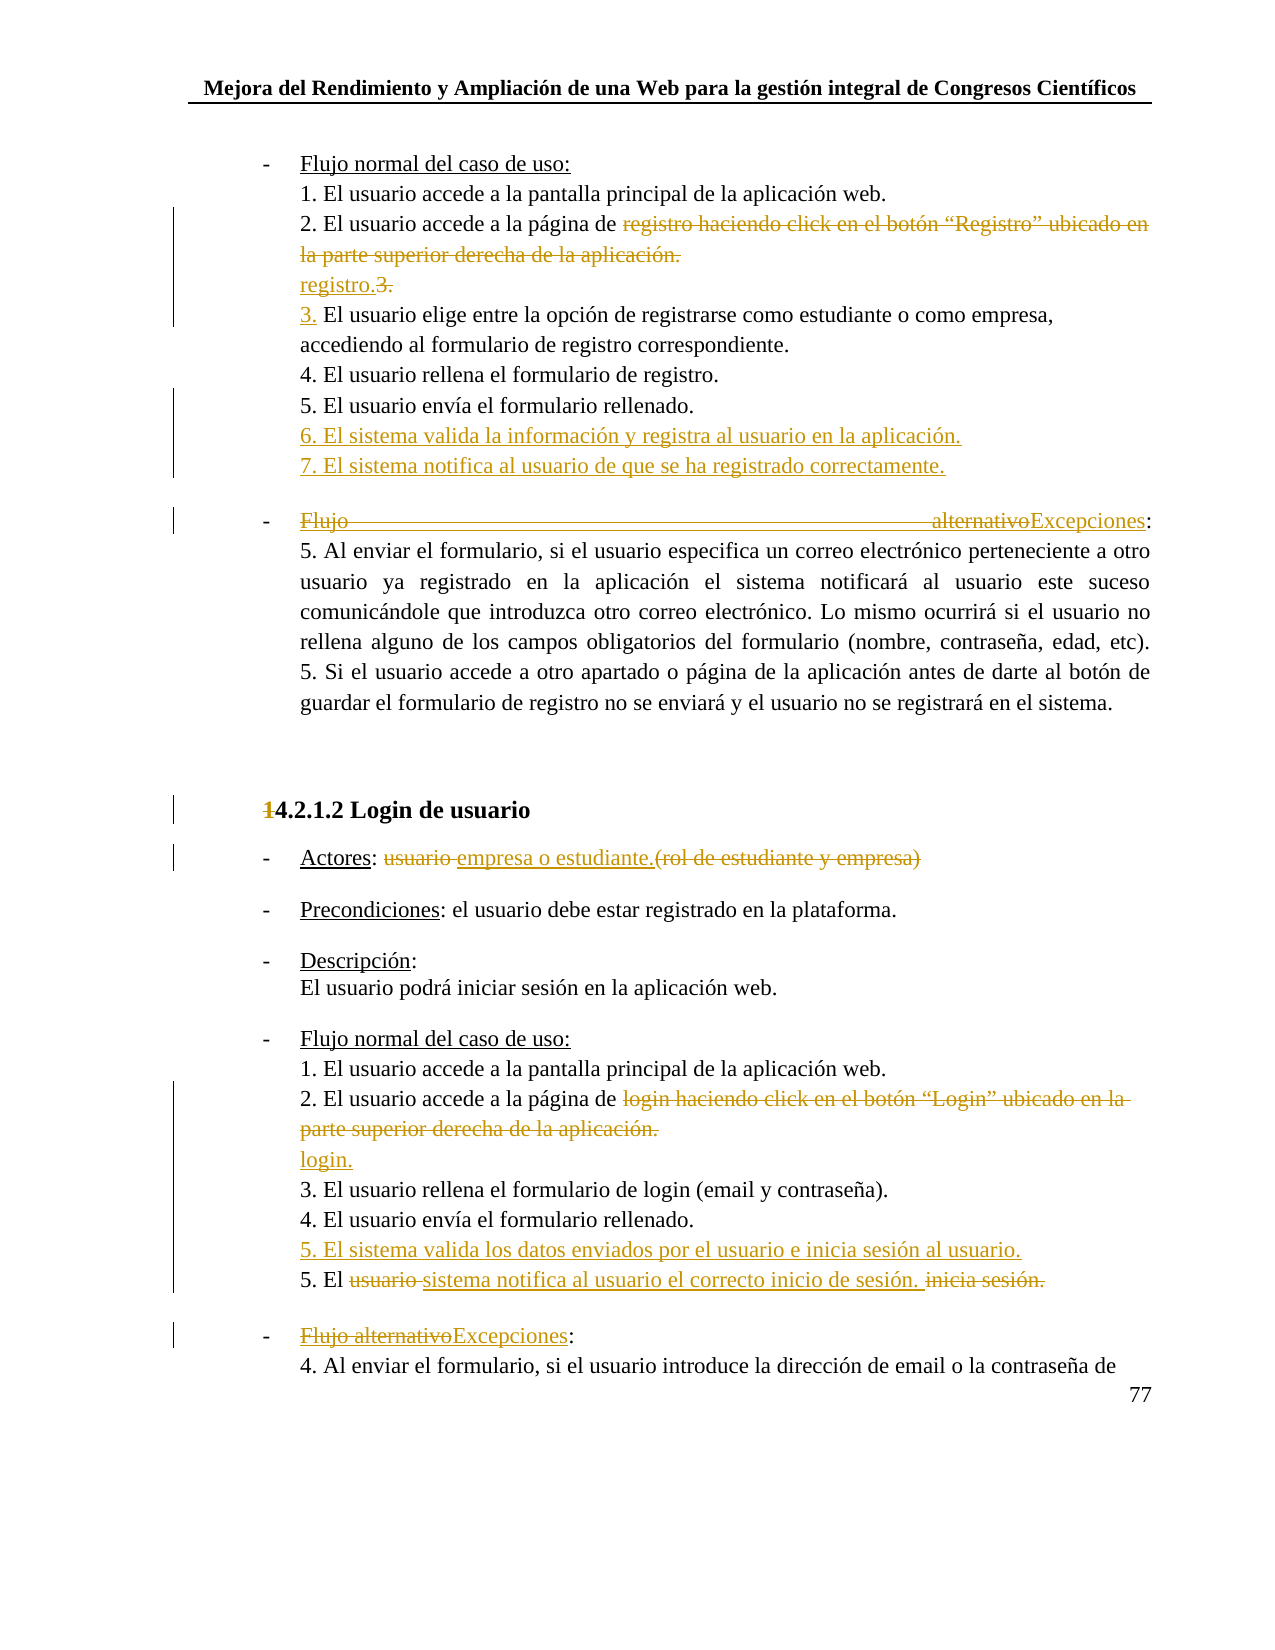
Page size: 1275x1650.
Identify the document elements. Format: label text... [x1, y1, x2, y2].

list : 5. Al enviar el formulario, si el usuario especifica un correo electrónico perteneciente a otro usuario ya registrado en la aplicación el sistema notificará al usuario este suceso comunicándole que introduzca otro correo electrónico. Lo mismo ocurrirá si el usuario no rellena alguno de los campos obligatorios del formulario (nombre, contraseña, edad, etc). 5. Si el usuario accede a otro apartado o página de la aplicación antes de darte al botón de guardar el formulario de registro no se enviará y el usuario no se registrará en el sistema. [262, 507, 1152, 715]
list Flujo normal del caso de uso: 1. El usuario accede a la pantalla principal de la aplicación web. 2. El usuario accede a la página de 3. El usuario rellena el formulario de login (email y contraseña). 4. El usuario envía el formulario rellenado. 5. El [262, 1025, 1152, 1293]
subtitle 4.2.1.2 Login de usuario [187, 795, 1152, 824]
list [262, 1322, 1152, 1378]
list Flujo normal del caso de uso: 1. El usuario accede a la pantalla principal de la aplicación web. 2. El usuario accede a la página de El usuario elige entre la opción de registrarse como estudiante o como empresa, accediendo al formulario de registro correspondiente. 4. El usuario rellena el formulario de registro. 5. El usuario envía el formulario rellenado. [262, 150, 1152, 478]
list Actores: [262, 844, 1152, 871]
list Descripción: El usuario podrá iniciar sesión en la aplicación web. [262, 947, 1152, 1000]
list Precondiciones: el usuario debe estar registrado en la plataforma. [262, 896, 1152, 922]
